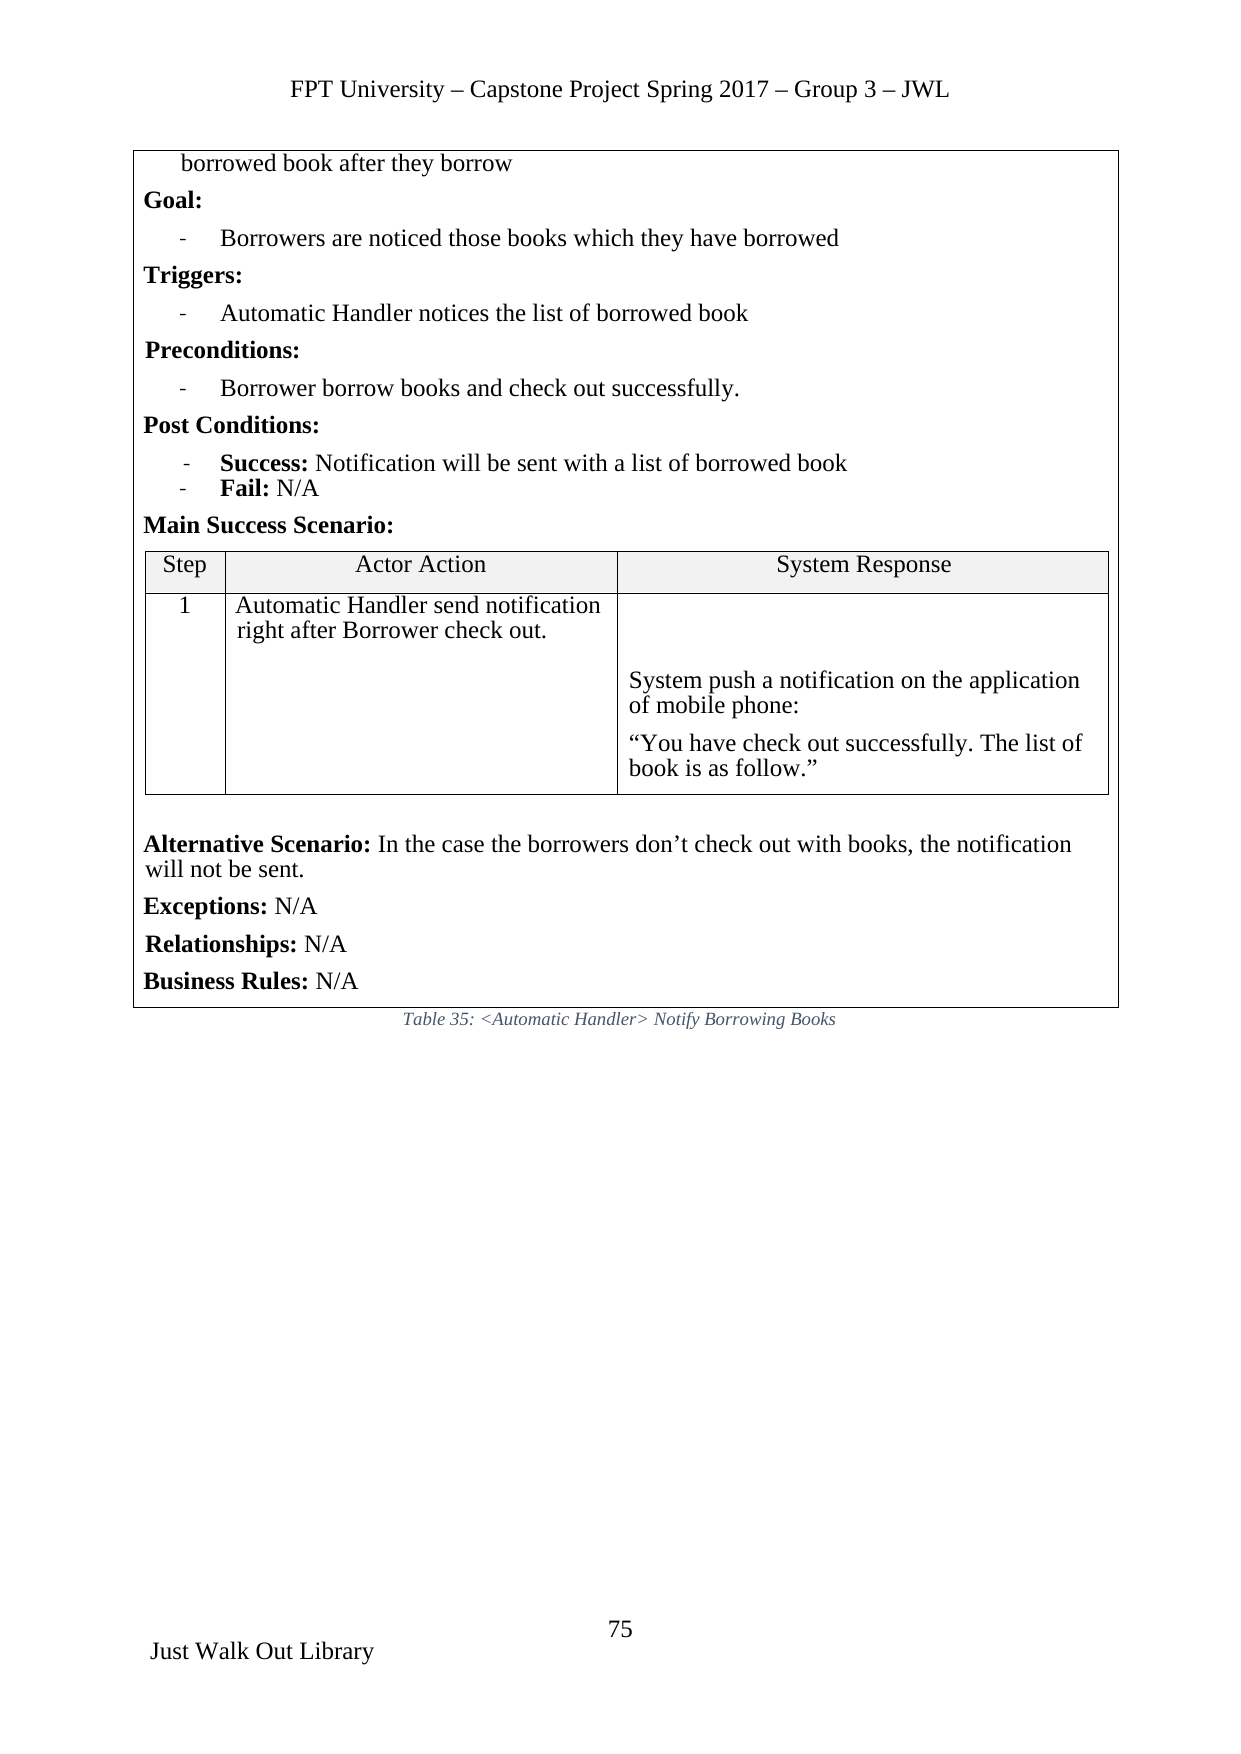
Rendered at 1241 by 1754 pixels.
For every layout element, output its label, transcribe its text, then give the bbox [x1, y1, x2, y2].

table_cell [134, 151, 1118, 1007]
